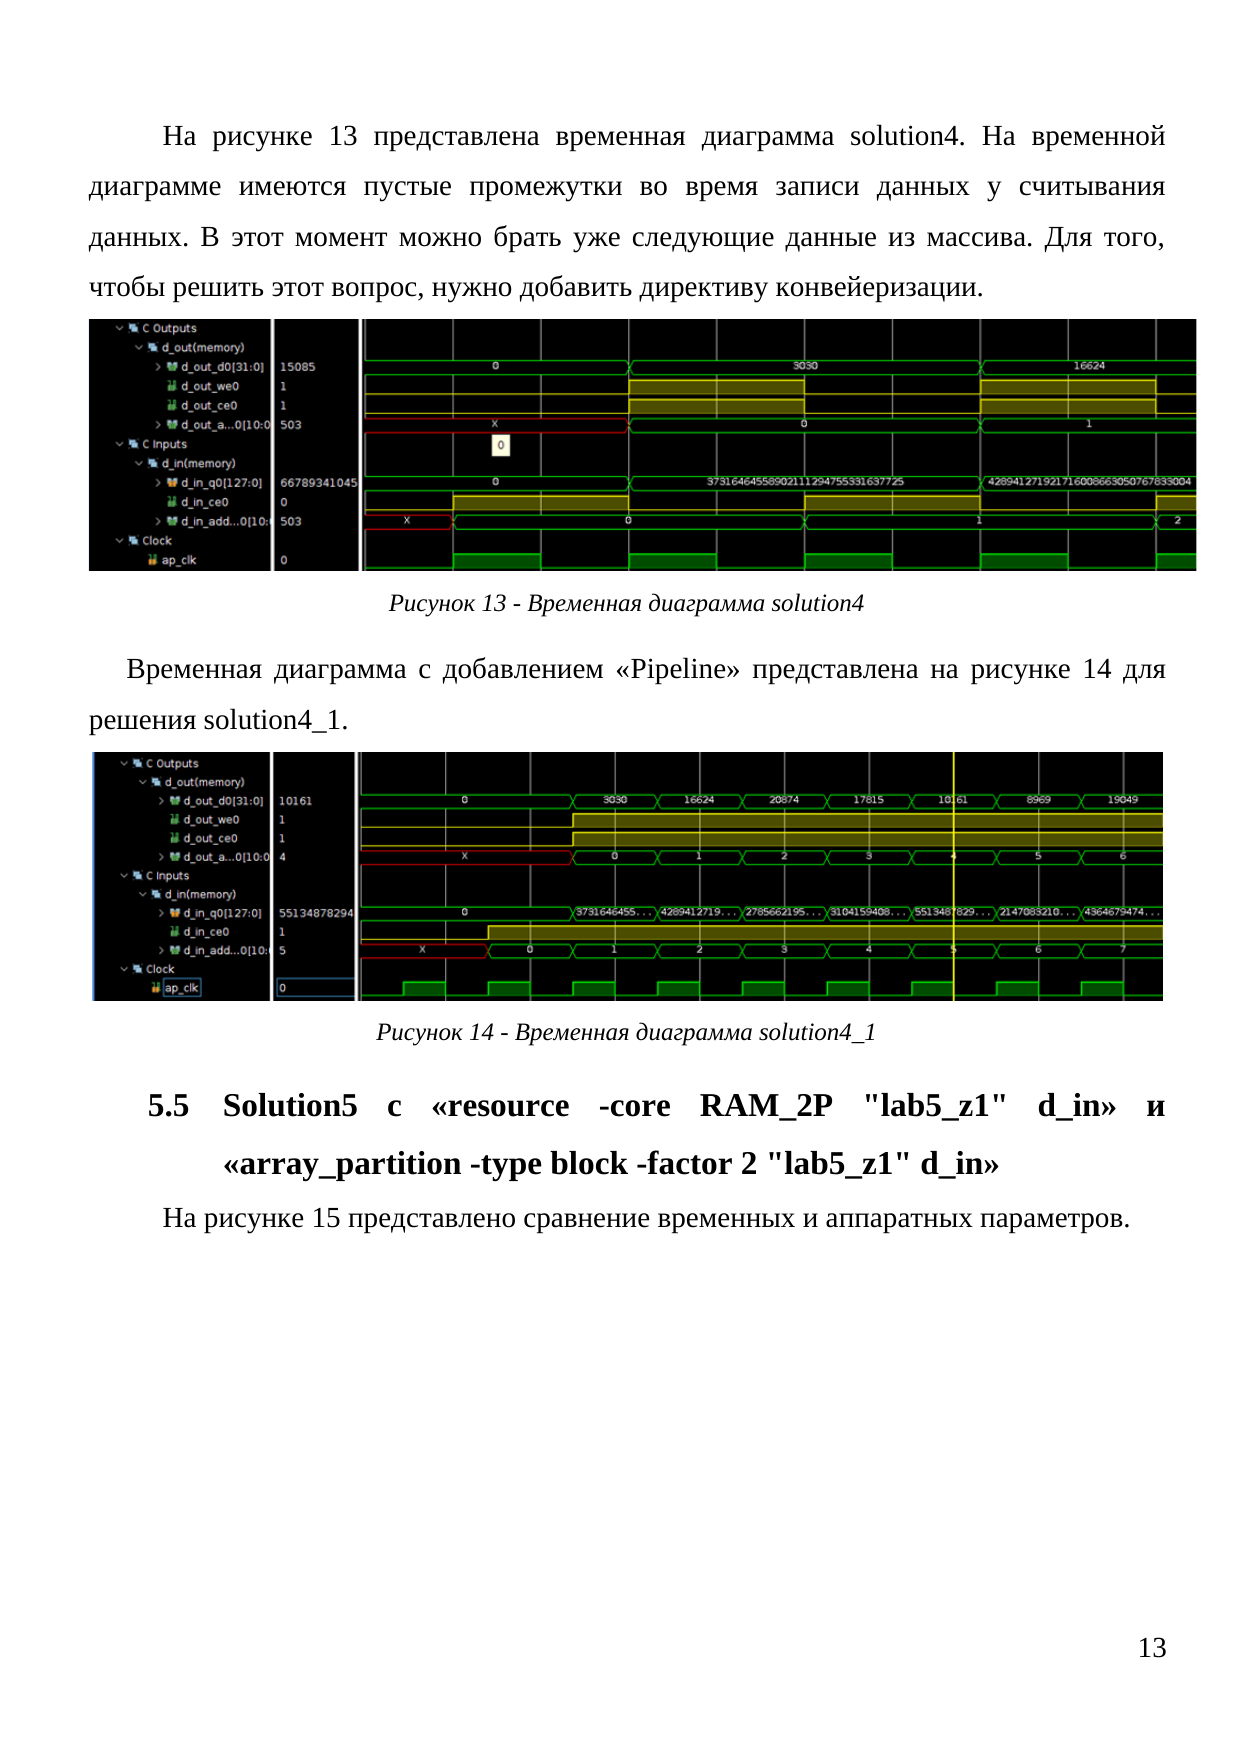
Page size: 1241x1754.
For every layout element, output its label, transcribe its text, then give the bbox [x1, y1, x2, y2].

text Временная диаграмма с добавлением «Pipeline» представлена на рисунке 14 для решения solution4_1. [89, 652, 1167, 736]
list Solution5 с «resource -core RAM_2P "lab5_z1" d_in» и «array_partition -type block -factor 2 "lab5_z1" d_in» [148, 1086, 1167, 1181]
picture [92, 752, 1163, 1001]
text На рисунке 15 представлено сравнение временных и аппаратных параметров. [89, 1201, 1167, 1234]
text Рисунок 14 - Временная диаграмма solution4_1 [89, 1017, 1167, 1046]
text Рисунок 13 - Временная диаграмма solution4 [89, 588, 1167, 616]
picture [88, 319, 1197, 571]
text На рисунке 13 представлена временная диаграмма solution4. На временной диаграмме имеются пустые промежутки во время записи данных у считывания данных. В этот момент можно брать уже следующие данные из массива. Для того, чтобы решить этот вопрос, нужно добавить директиву конвейеризации. [89, 118, 1167, 303]
